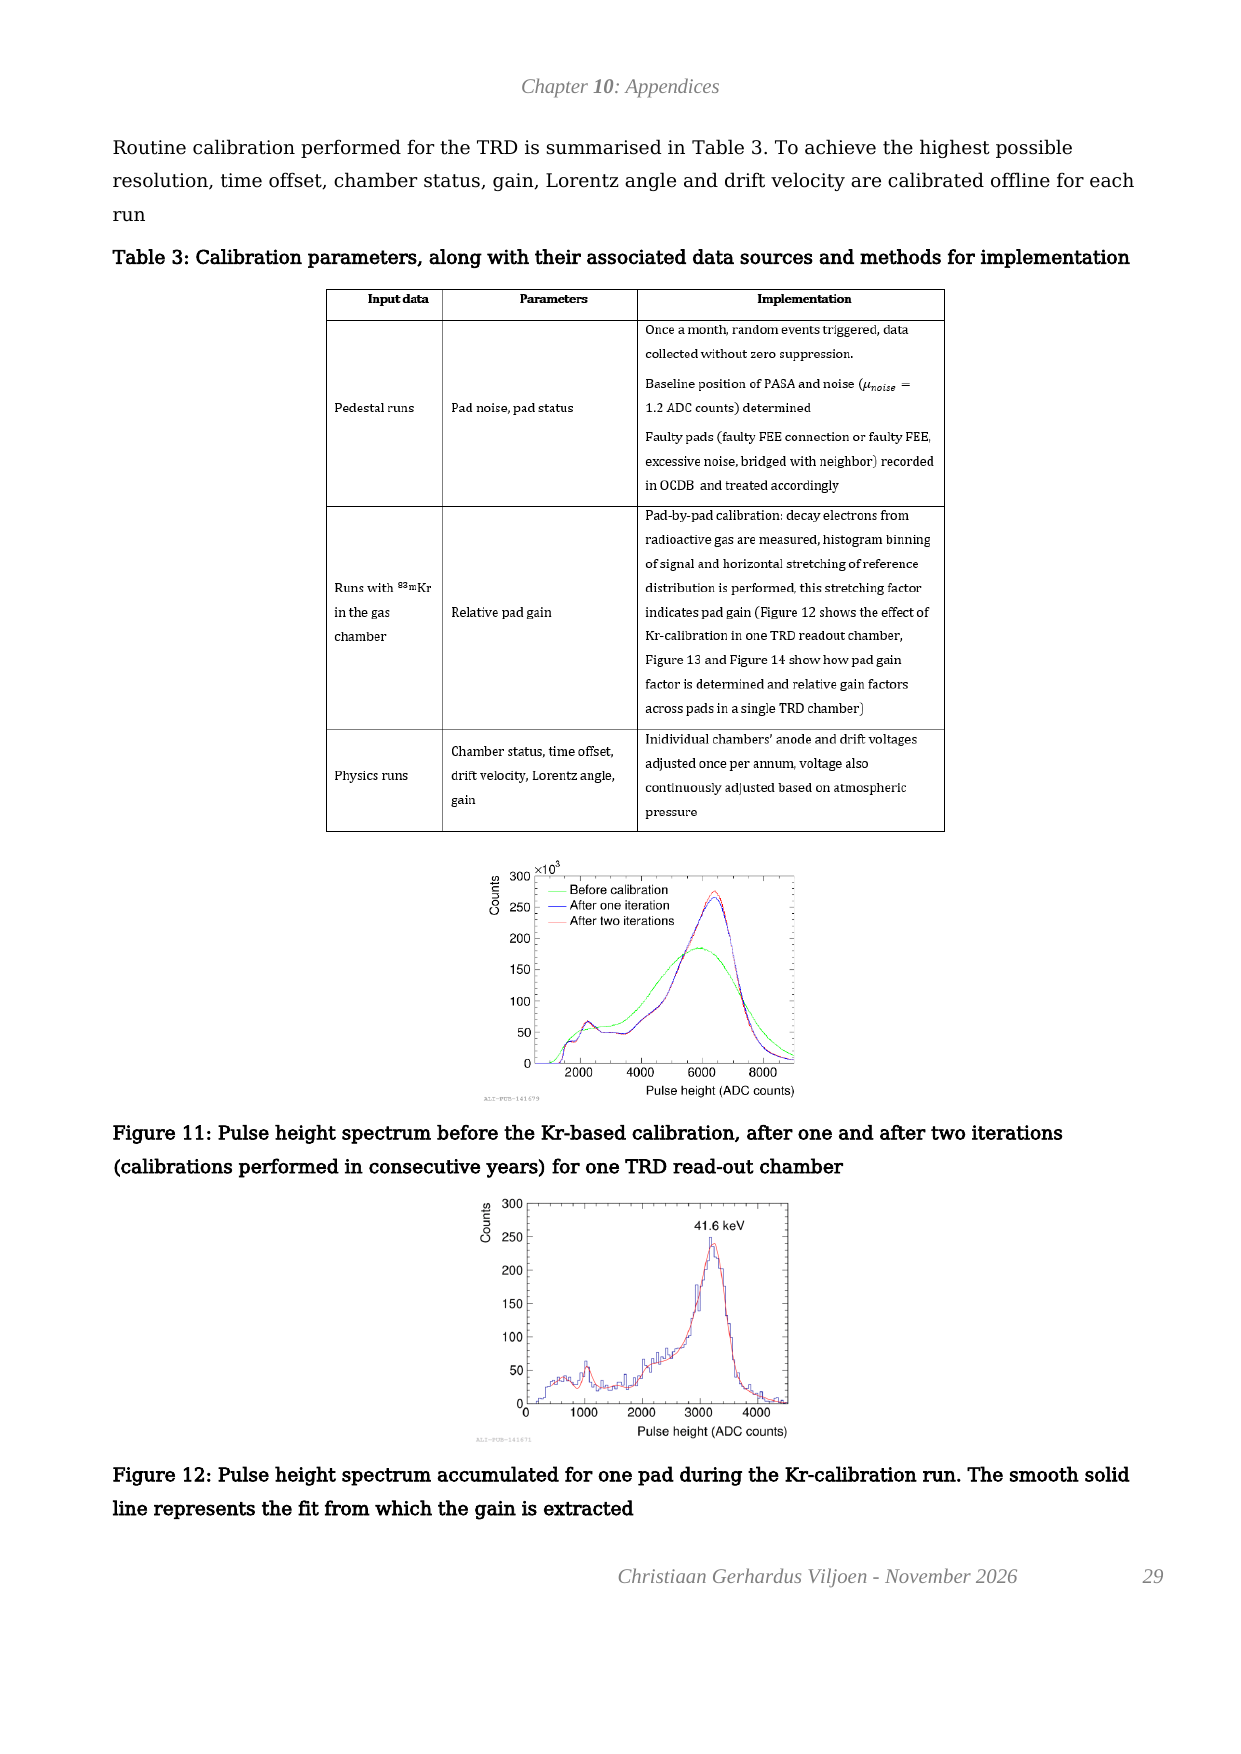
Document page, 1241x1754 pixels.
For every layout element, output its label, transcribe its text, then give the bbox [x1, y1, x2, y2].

text Routine calibration performed for the TRD is summarised in Table 3. To achieve the highest possible resolution, time offset, chamber status, gain, Lorentz angle and drift velocity are calibrated offline for each run [112, 135, 1165, 225]
text Table 3: Calibration parameters, along with their associated data sources and methods for implementation [112, 245, 1165, 267]
text Figure 12: Pulse height spectrum accumulated for one pad during the Kr-calibration run. The smooth solid line represents the fit from which the gain is extracted [112, 1462, 1165, 1519]
picture [483, 860, 795, 1101]
picture [474, 1196, 804, 1443]
text Figure 11: Pulse height spectrum before the Kr-based calibration, after one and after two iterations (calibrations performed in consecutive years) for one TRD read-out chamber [112, 1121, 1165, 1177]
picture [321, 287, 957, 841]
